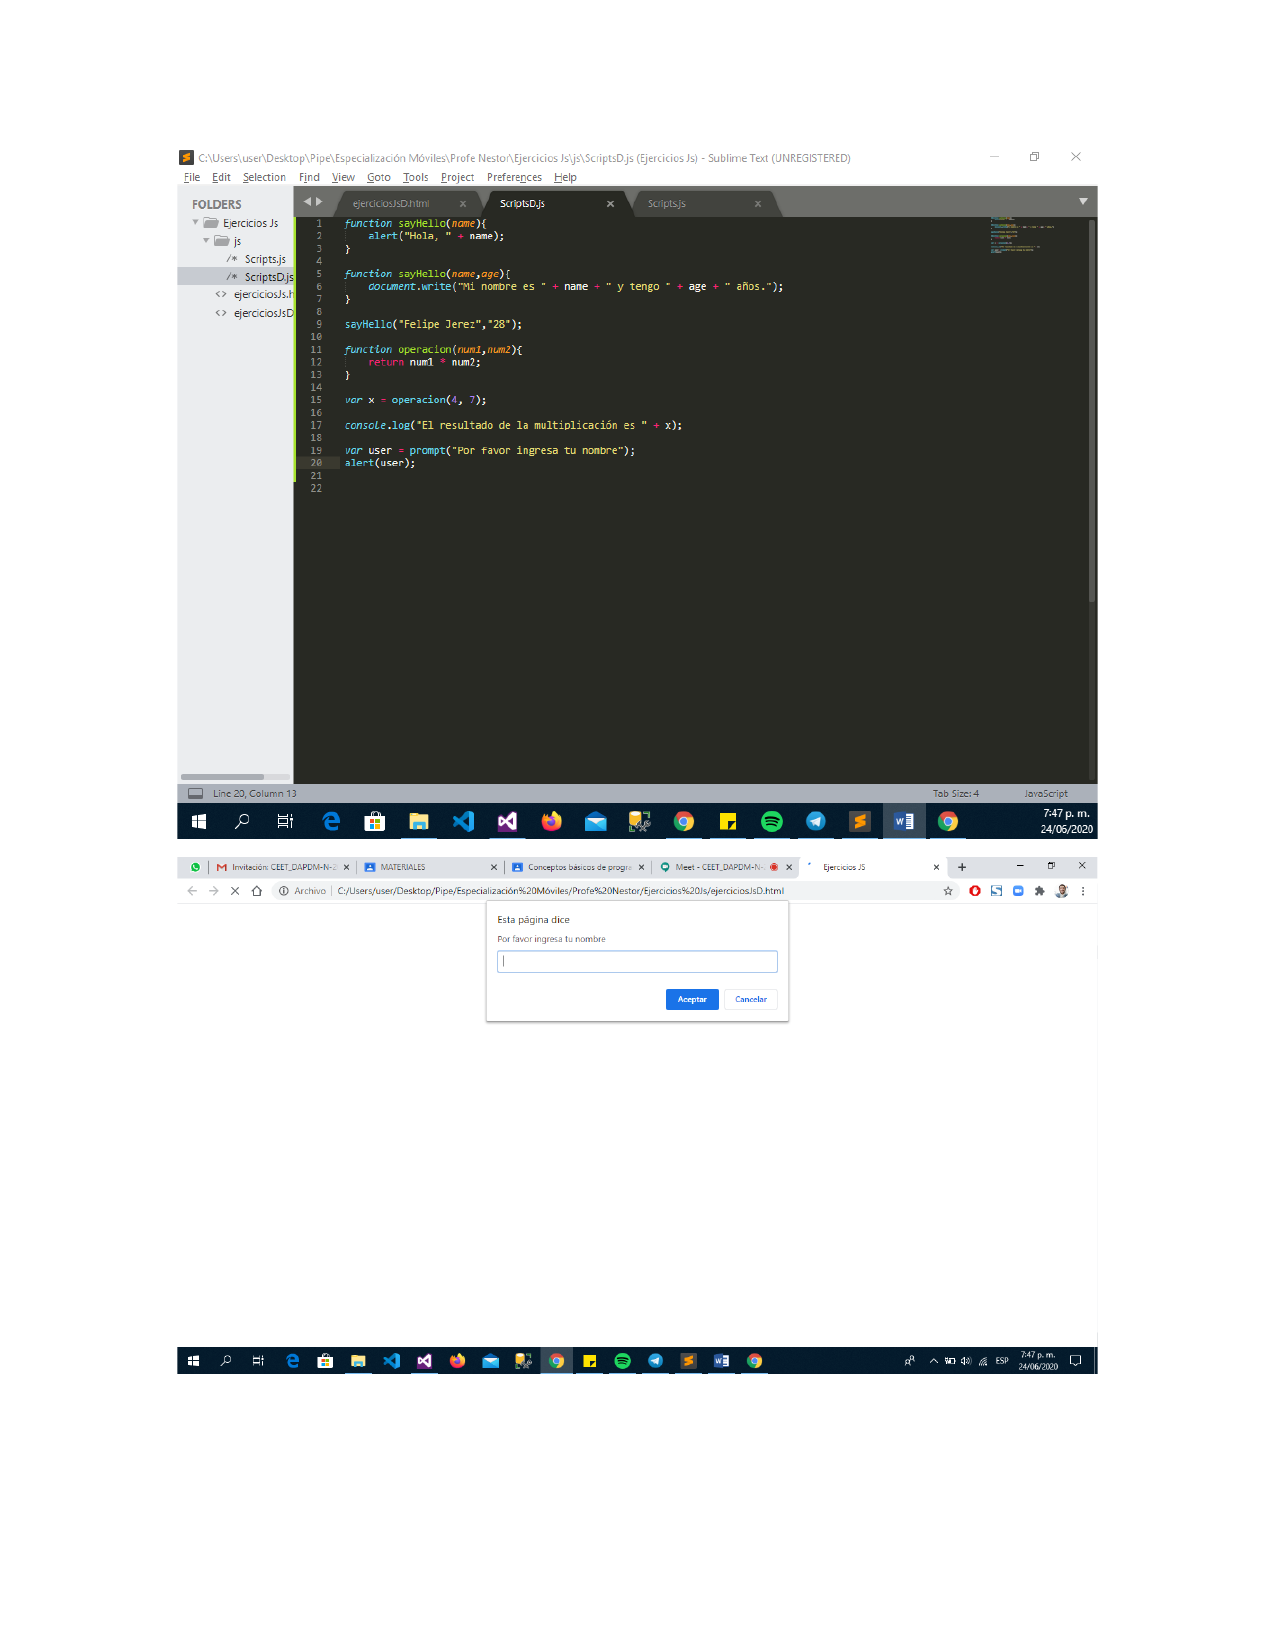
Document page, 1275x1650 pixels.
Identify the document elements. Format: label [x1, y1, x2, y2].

picture [177, 857, 1098, 1374]
picture [177, 147, 1098, 839]
